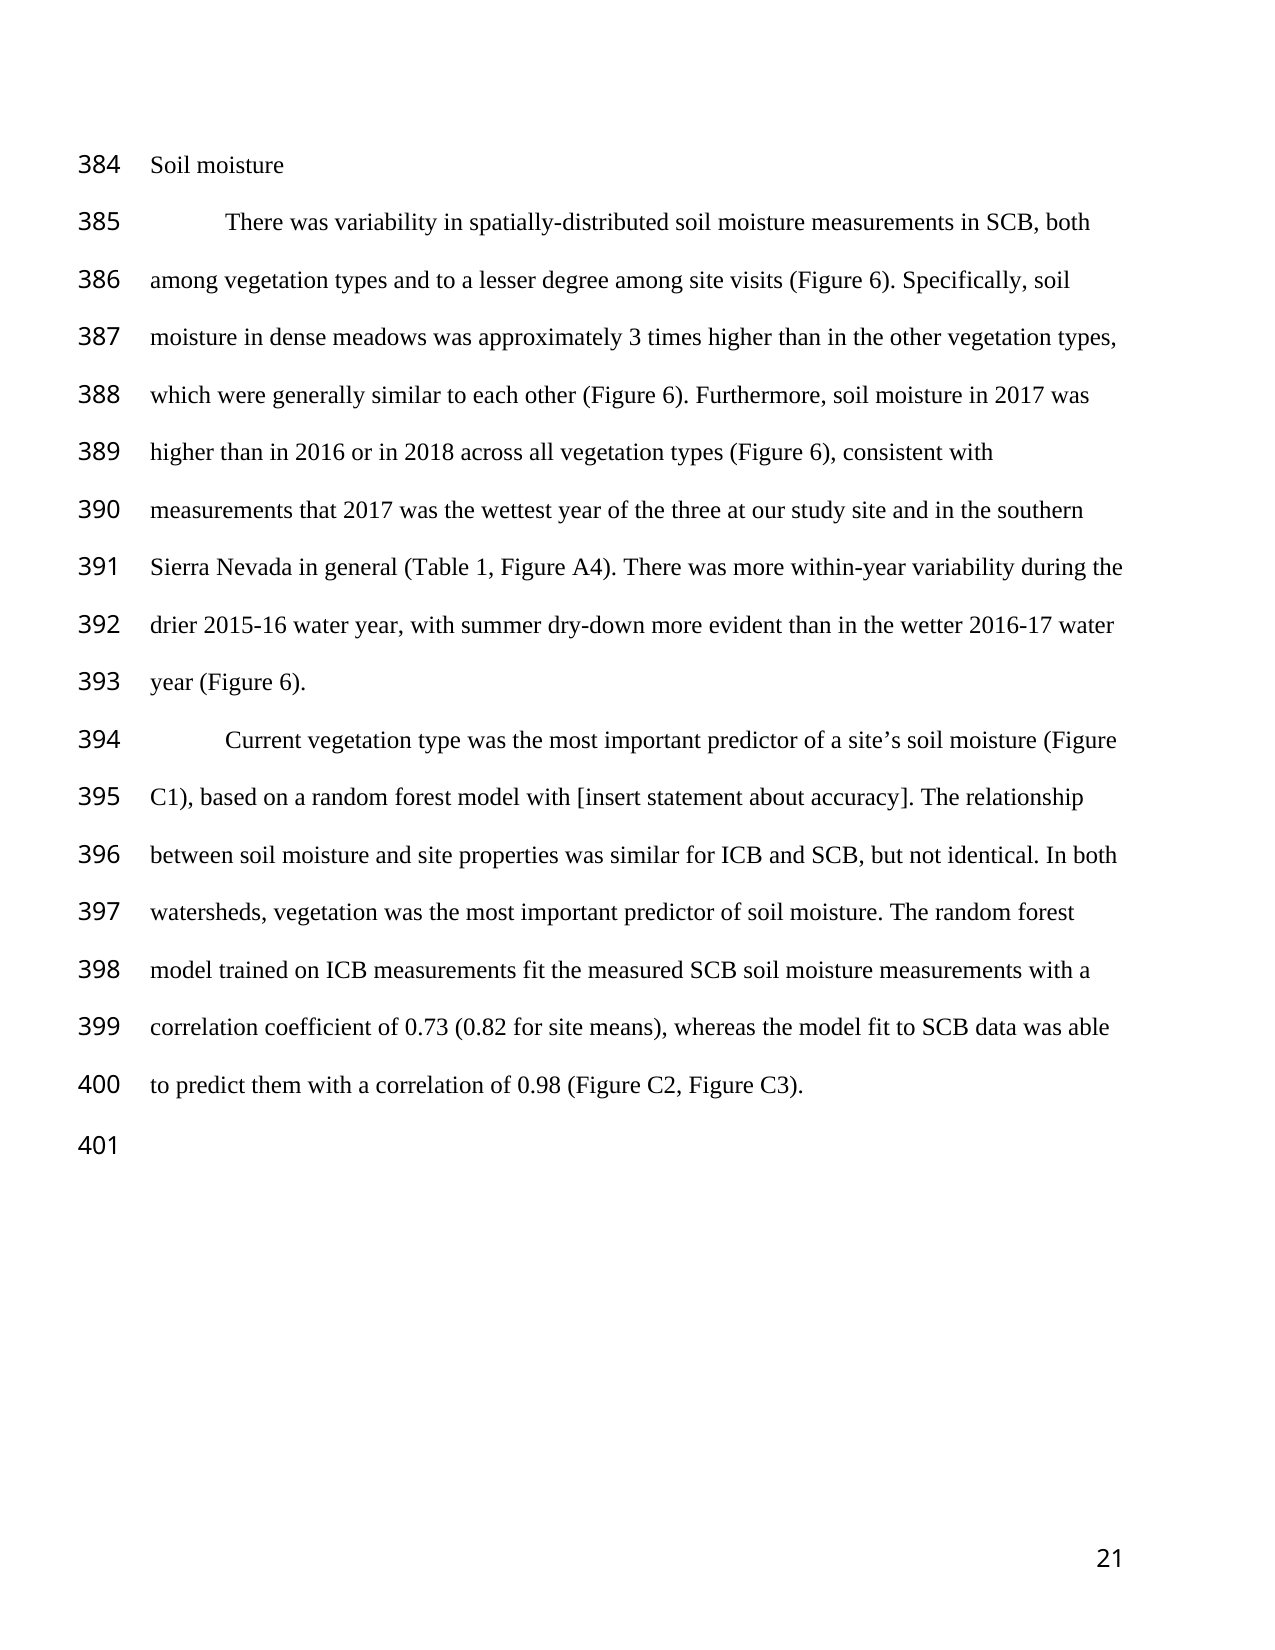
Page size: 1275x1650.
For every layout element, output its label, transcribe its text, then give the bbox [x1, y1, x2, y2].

text There was variability in spatially-distributed soil moisture measurements in SCB, both among vegetation types and to a lesser degree among site visits (Figure 6). Specifically, soil moisture in dense meadows was approximately 3 times higher than in the other vegetation types, which were generally similar to each other (Figure 6). Furthermore, soil moisture in 2017 was higher than in 2016 or in 2018 across all vegetation types (Figure 6), consistent with measurements that 2017 was the wettest year of the three at our study site and in the southern Sierra Nevada in general (Table 1, Figure A4). There was more within-year variability during the drier 2015-16 water year, with summer dry-down more evident than in the wetter 2016-17 water year (Figure 6). [150, 207, 1125, 696]
text Current vegetation type was the most important predictor of a site’s soil moisture (Figure C1), based on a random forest model with [insert statement about accuracy]. The relationship between soil moisture and site properties was similar for ICB and SCB, but not identical. In both watersheds, vegetation was the most important predictor of soil moisture. The random forest model trained on ICB measurements fit the measured SCB soil moisture measurements with a correlation coefficient of 0.73 (0.82 for site means), whereas the model fit to SCB data was able to predict them with a correlation of 0.98 (Figure C2, Figure C3). [150, 725, 1125, 1099]
text Soil moisture [150, 150, 1125, 179]
